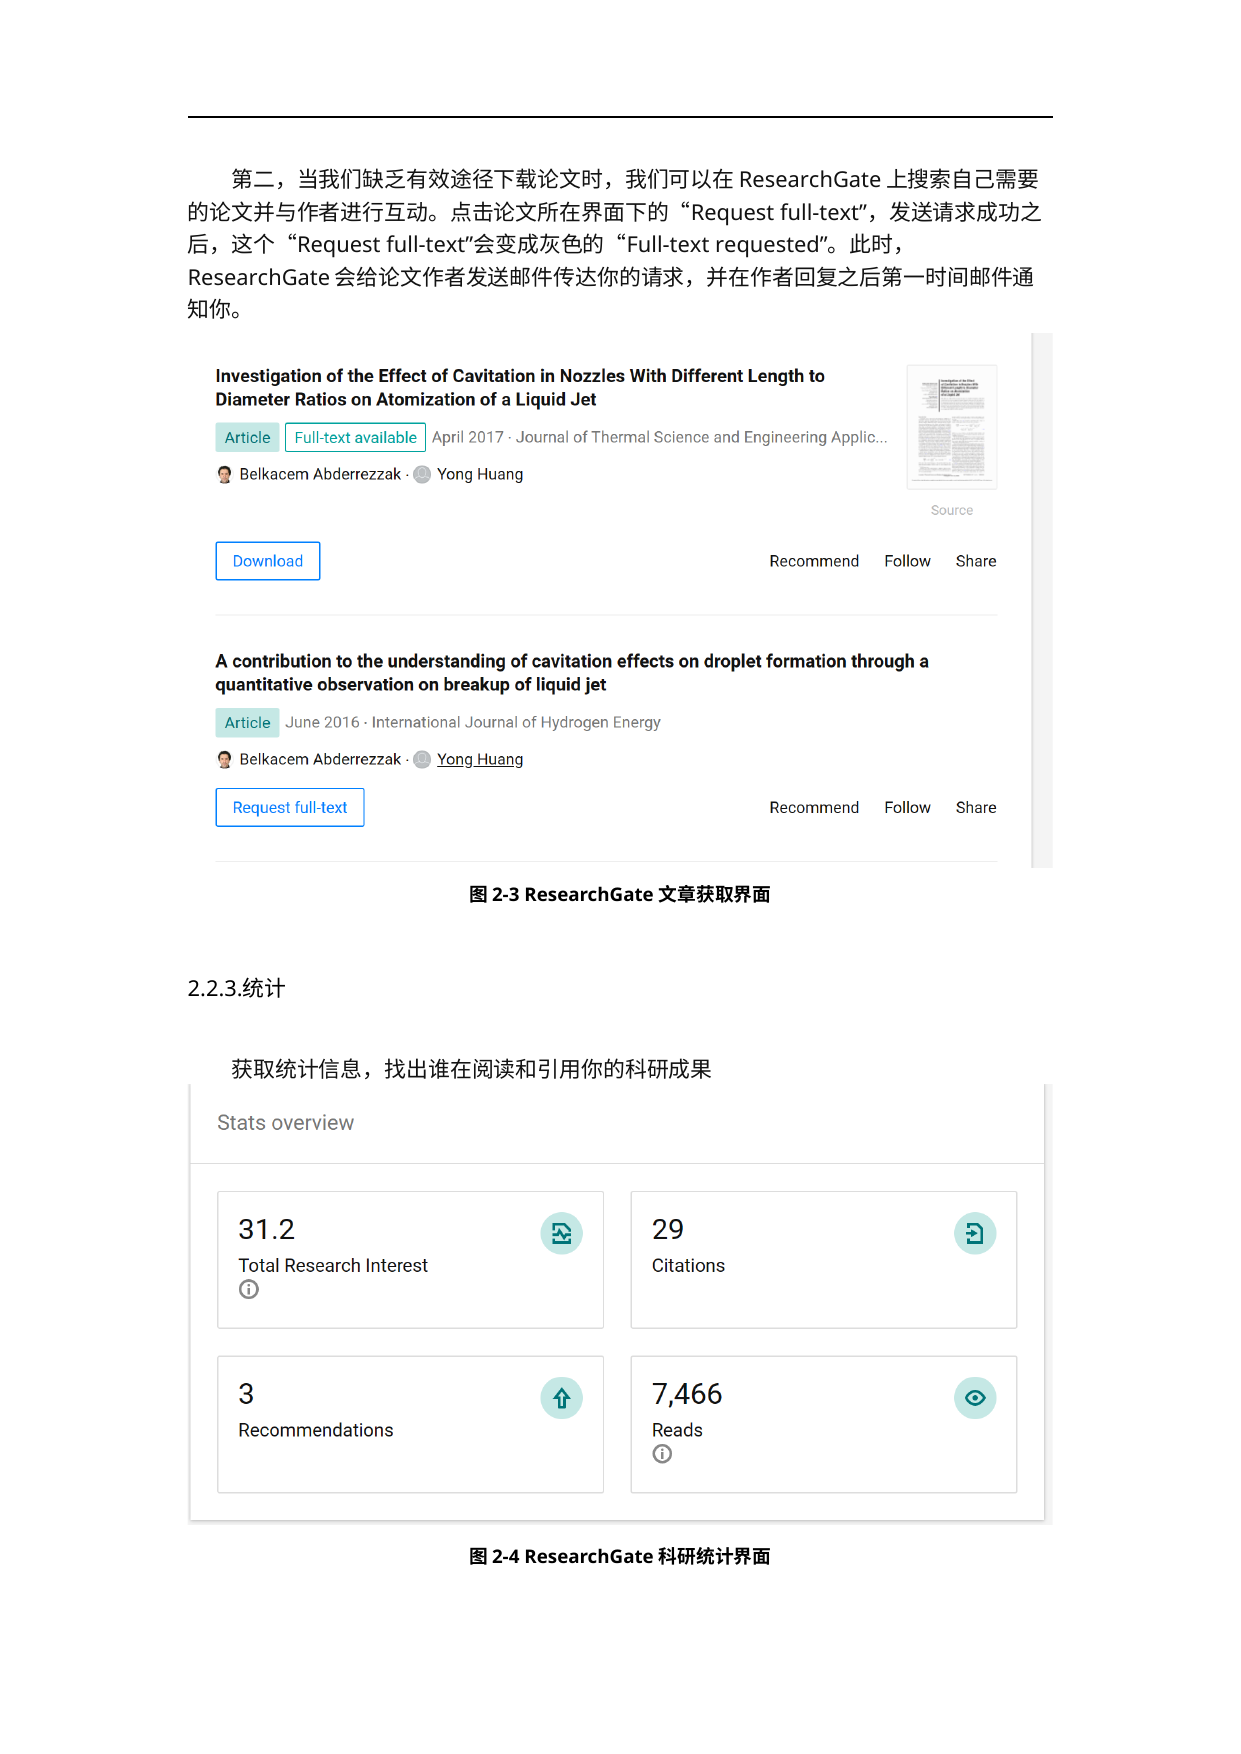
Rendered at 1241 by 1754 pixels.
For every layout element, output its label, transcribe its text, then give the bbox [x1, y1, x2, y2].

picture [187, 333, 1053, 868]
text 获取统计信息，找出谁在阅读和引用你的科研成果 [187, 1052, 1053, 1084]
text 第二，当我们缺乏有效途径下载论文时，我们可以在ResearchGate上搜索自己需要的论文并与作者进行互动。点击论文所在界面下的“Request full-text”，发送请求成功之后，这个“Request full-text”会变成灰色的“Full-text requested”。此时，ResearchGate会给论文作者发送邮件传达你的请求，并在作者回复之后第一时间邮件通知你。 [187, 162, 1053, 324]
text 图2-3 ResearchGate 文章获取界面 [187, 877, 1053, 909]
picture [187, 1084, 1053, 1525]
subtitle 2.2.3.统计 [187, 971, 1053, 1004]
text 图2-4 ResearchGate 科研统计界面 [187, 1539, 1053, 1572]
